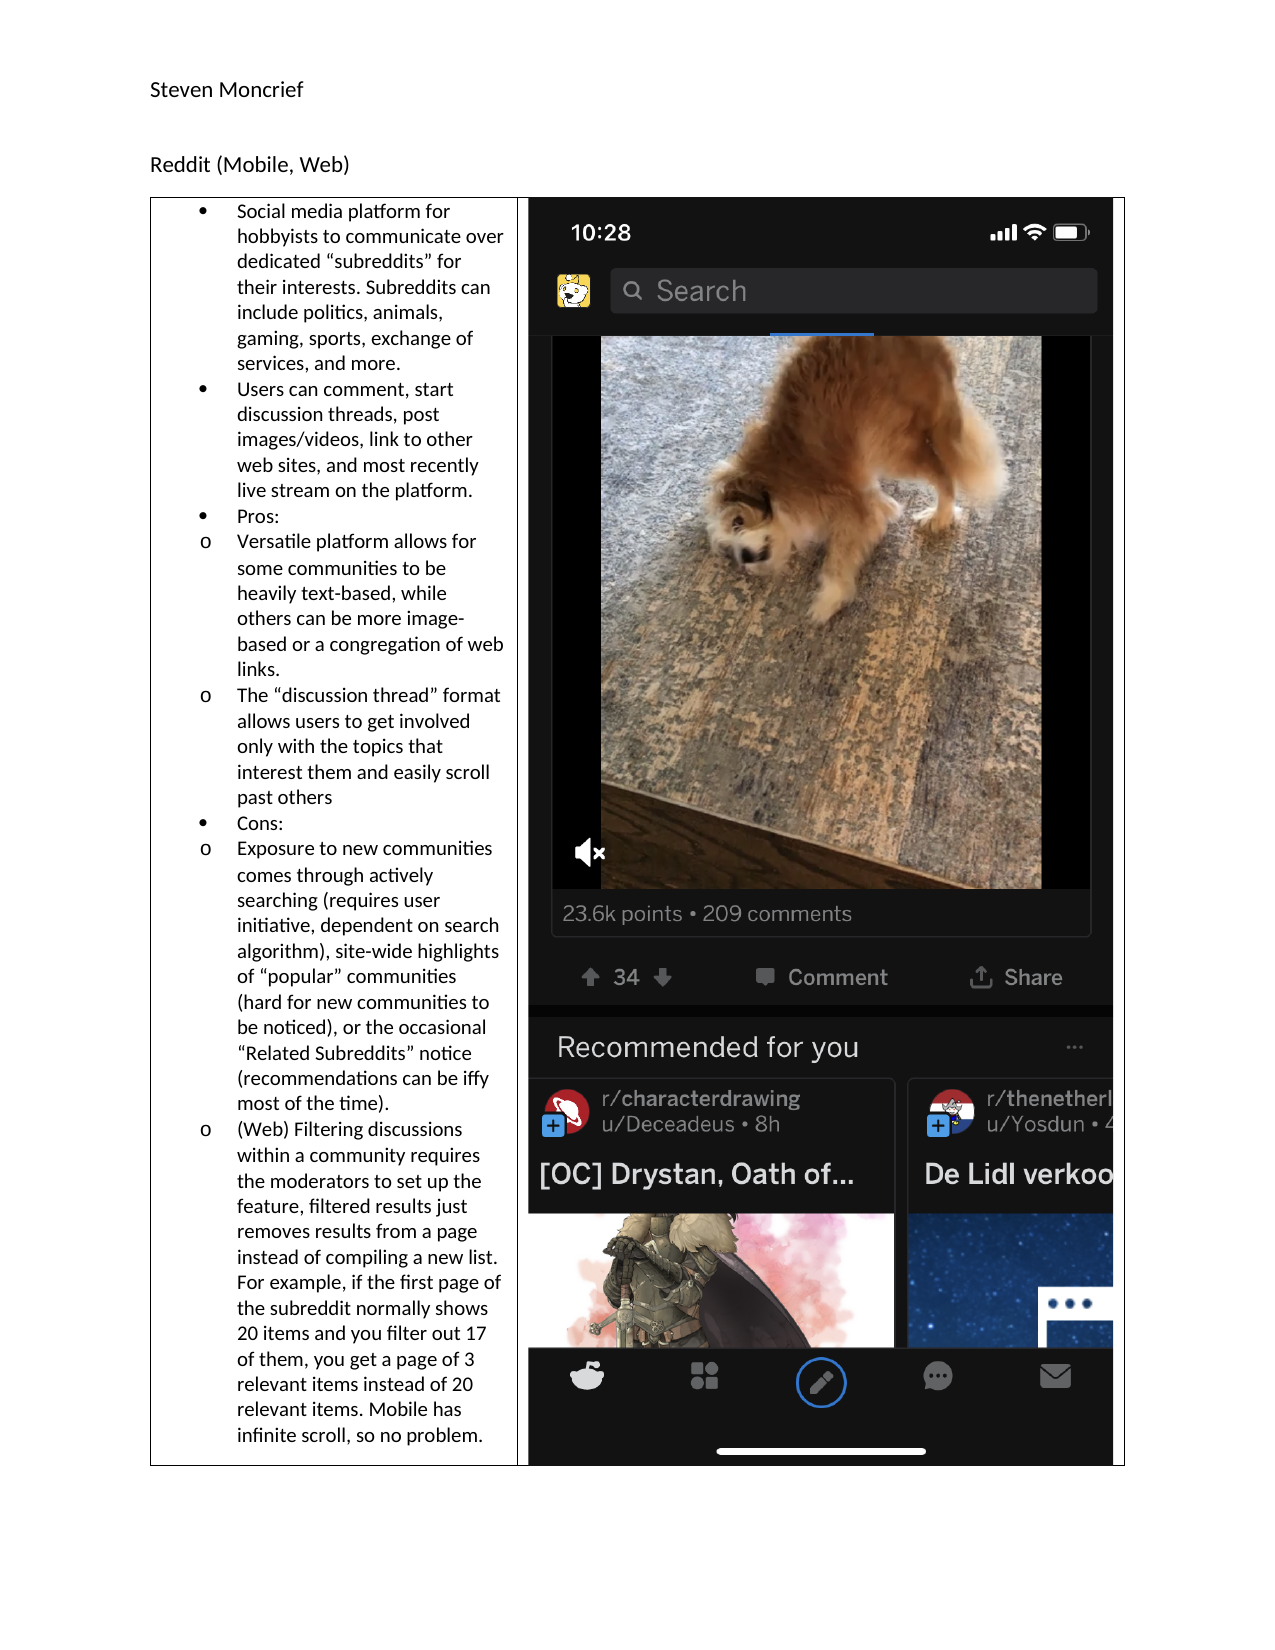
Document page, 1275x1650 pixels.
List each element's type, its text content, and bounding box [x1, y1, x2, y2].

table_header [518, 198, 528, 1465]
table_header [1114, 198, 1124, 1465]
text Reddit (Mobile, Web) [150, 150, 1125, 178]
picture [528, 197, 1114, 1466]
table_header Social media platform for hobbyists to communicate over dedicated “subreddits” for their interests. Subreddits can include politics, animals, gaming, sports, exchange of services, and more. Users can comment, start discussion threads, post images/videos, link to other web sites, and most recently live stream on the platform. Pros: Versatile platform allows for some communities to be heavily text-based, while others can be more image-based or a congregation of web links. The “discussion thread” format allows users to get involved only with the topics that interest them and easily scroll past others Cons: Exposure to new communities comes through actively searching (requires user initiative, dependent on search algorithm), site-wide highlights of “popular” communities (hard for new communities to be noticed), or the occasional “Related Subreddits” notice (recommendations can be iffy most of the time). (Web) Filtering discussions within a community requires the moderators to set up the feature, filtered results just removes results from a page instead of compiling a new list. For example, if the first page of the subreddit normally shows 20 items and you filter out 17 of them, you get a page of 3 relevant items instead of 20 relevant items. Mobile has infinite scroll, so no problem. [151, 198, 517, 1465]
